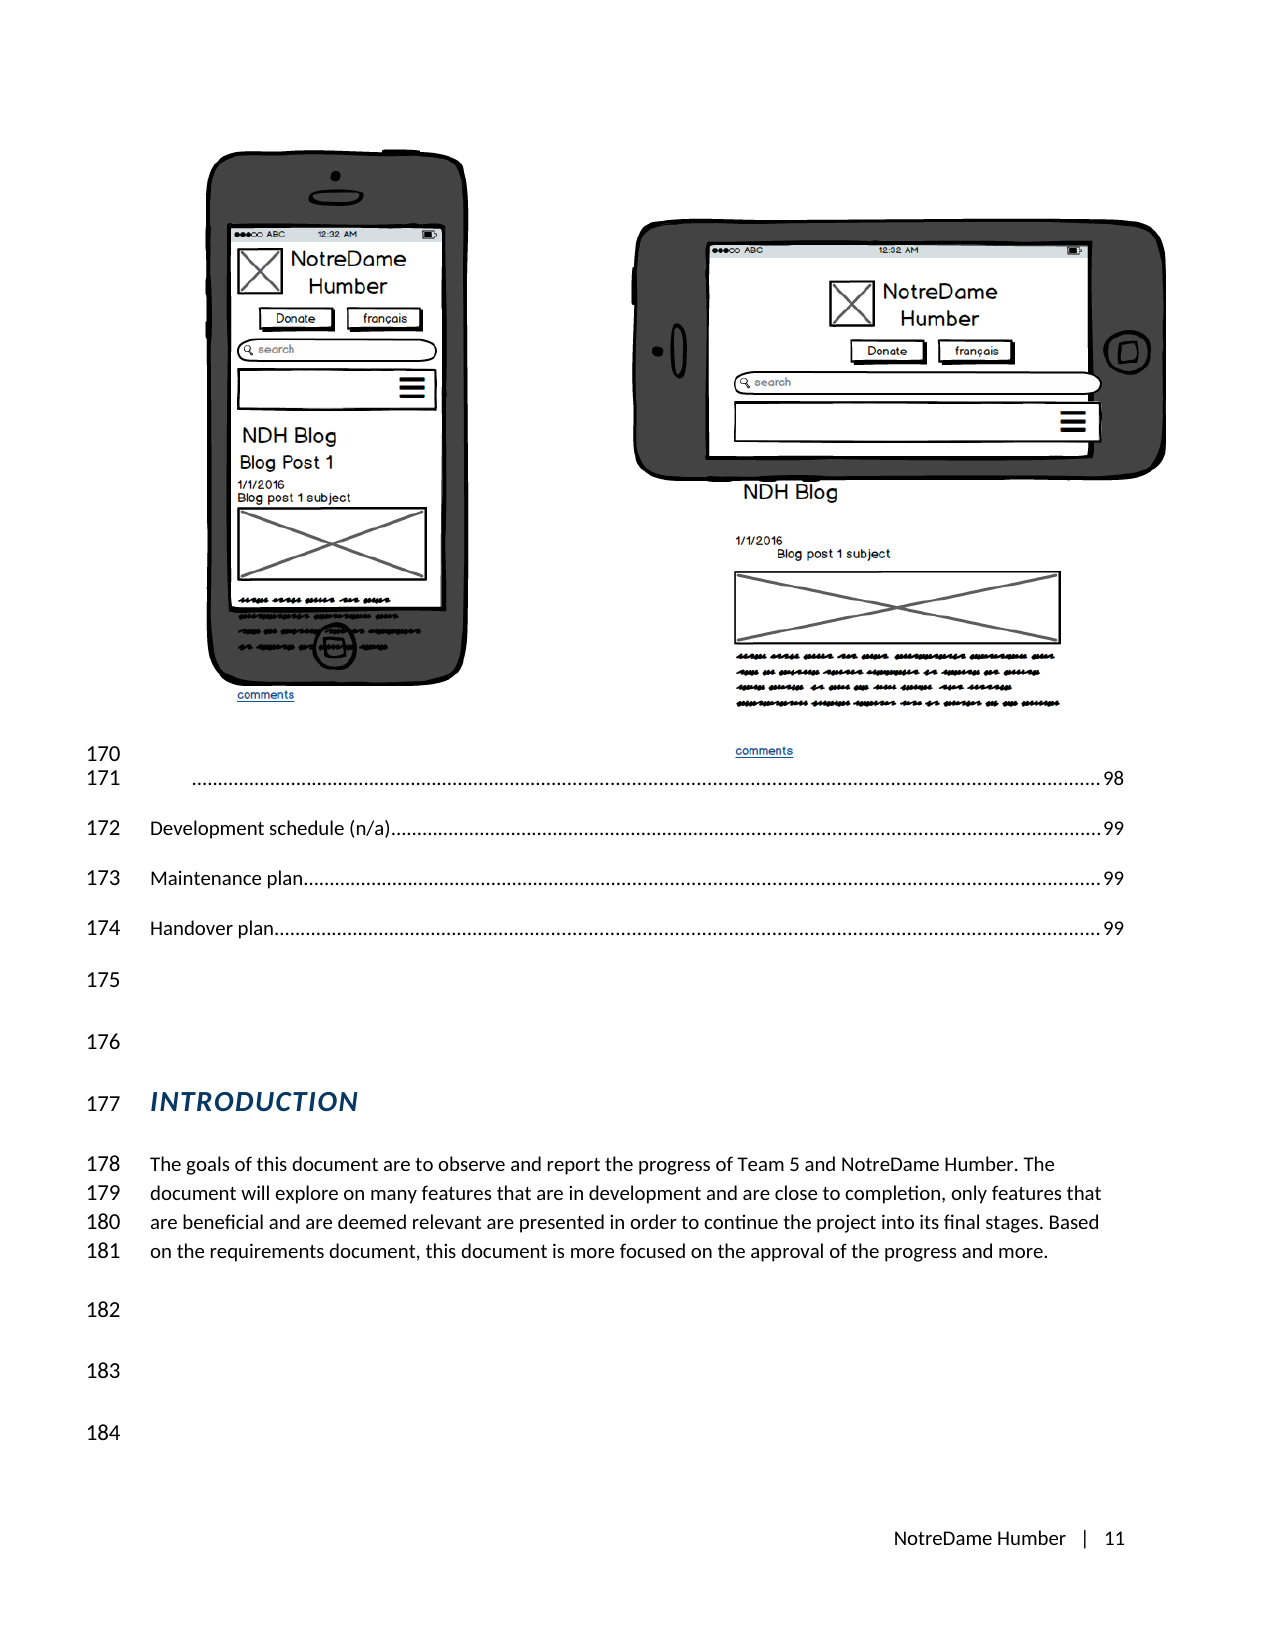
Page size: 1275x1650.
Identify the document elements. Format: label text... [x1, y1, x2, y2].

picture [191, 149, 1166, 761]
text The goals of this document are to observe and report the progress of Team 5 and NotreDame Humber. The document will explore on many features that are in development and are close to completion, only features that are beneficial and are deemed relevant are presented in order to continue the project into its final stages. Based on the requirements document, this document is more focused on the approval of the progress and more. [150, 1151, 1125, 1264]
subtitle Introduction [150, 1077, 1125, 1118]
